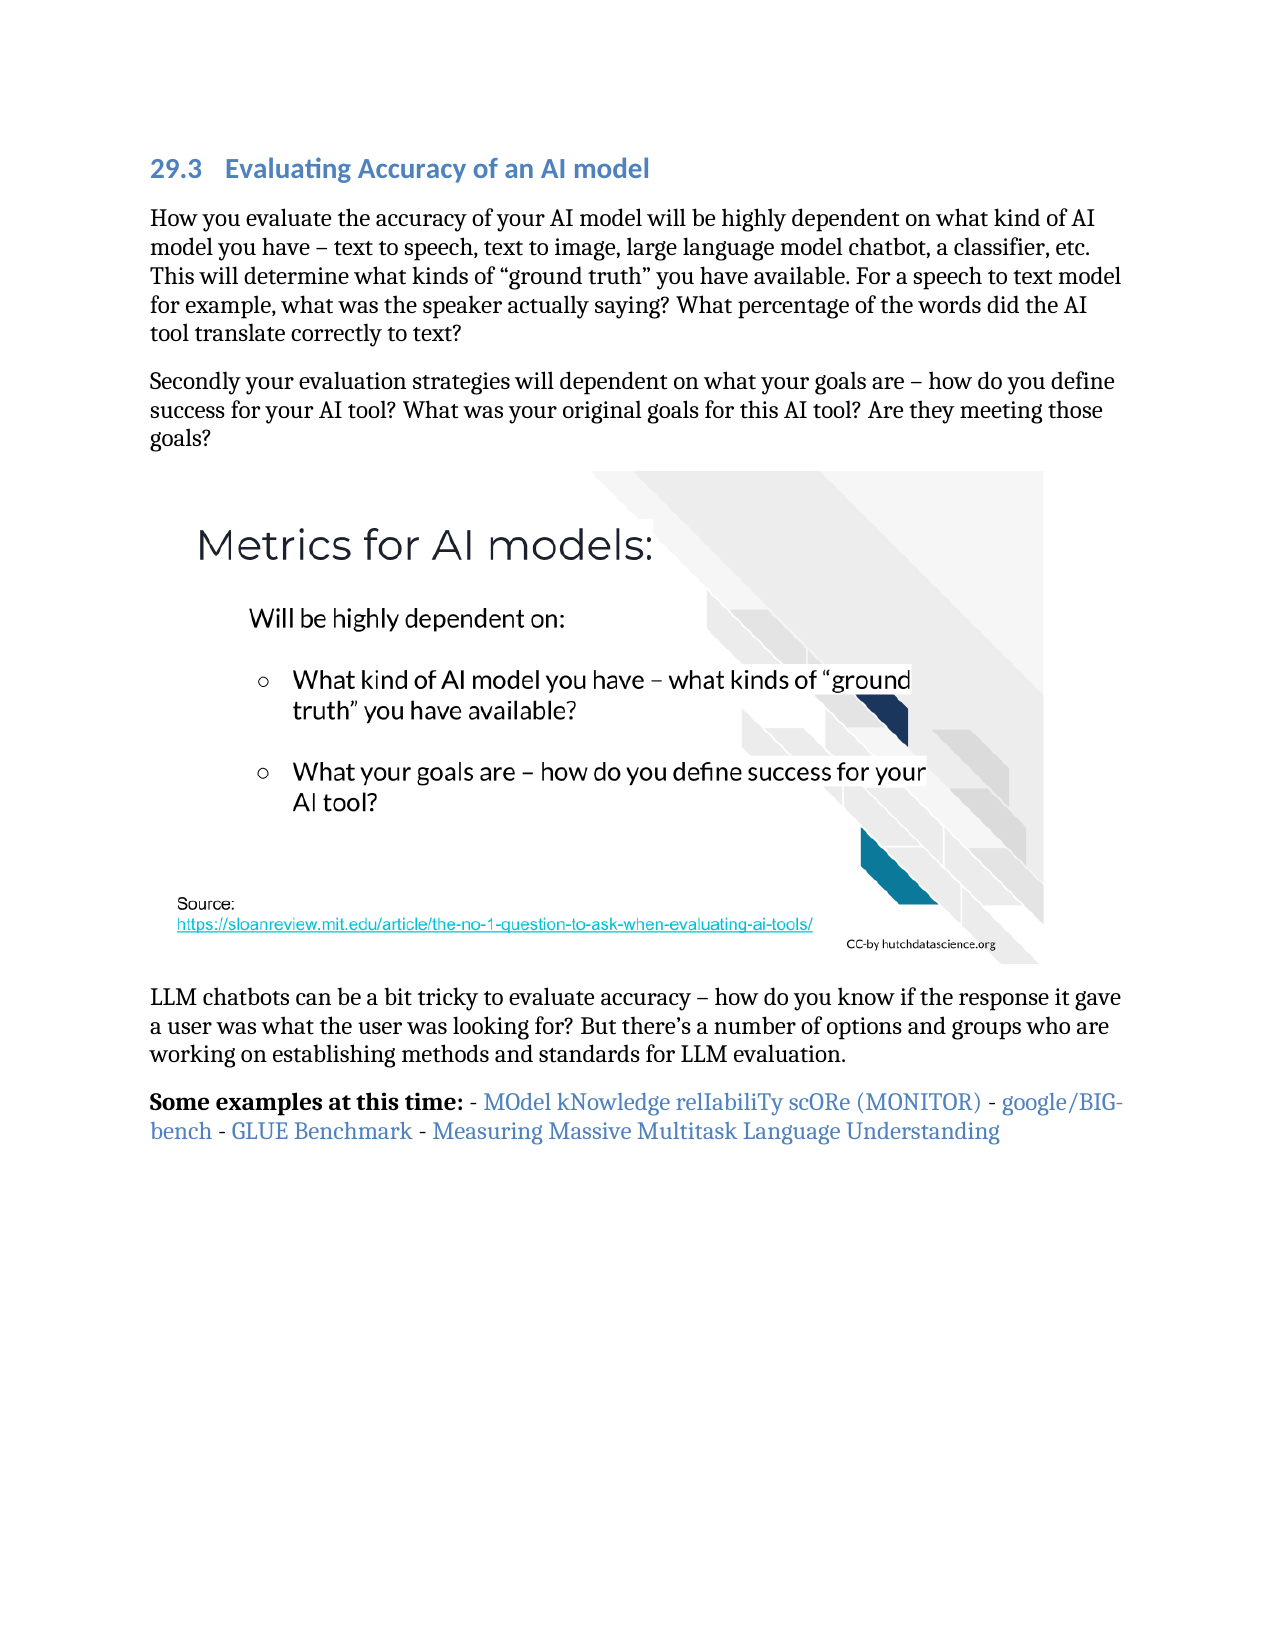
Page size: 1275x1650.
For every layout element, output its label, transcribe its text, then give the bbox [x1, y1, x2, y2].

text Some examples at this time: - MOdel kNowledge relIabiliTy scORe (MONITOR) - google/BIG-bench - GLUE Benchmark - Measuring Massive Multitask Language Understanding [150, 1088, 1125, 1145]
text Secondly your evaluation strategies will dependent on what your goals are – how do you define success for your AI tool? What was your original goals for this AI tool? Are they meeting those goals? [150, 367, 1125, 453]
text How you evaluate the accuracy of your AI model will be highly dependent on what kind of AI model you have – text to speech, text to image, large language model chatbot, a classifier, etc. This will determine what kinds of “ground truth” you have available. For a speech to text model for example, what was the speaker actually saying? What percentage of the words did the AI tool translate correctly to text? [150, 204, 1125, 348]
picture [168, 471, 1044, 964]
text LLM chatbots can be a bit tricky to evaluate accuracy – how do you know if the response it gave a user was what the user was looking for? But there’s a number of options and groups who are working on establishing methods and standards for LLM evaluation. [150, 983, 1125, 1069]
subtitle 29.3 Evaluating Accuracy of an AI model [150, 150, 1125, 186]
